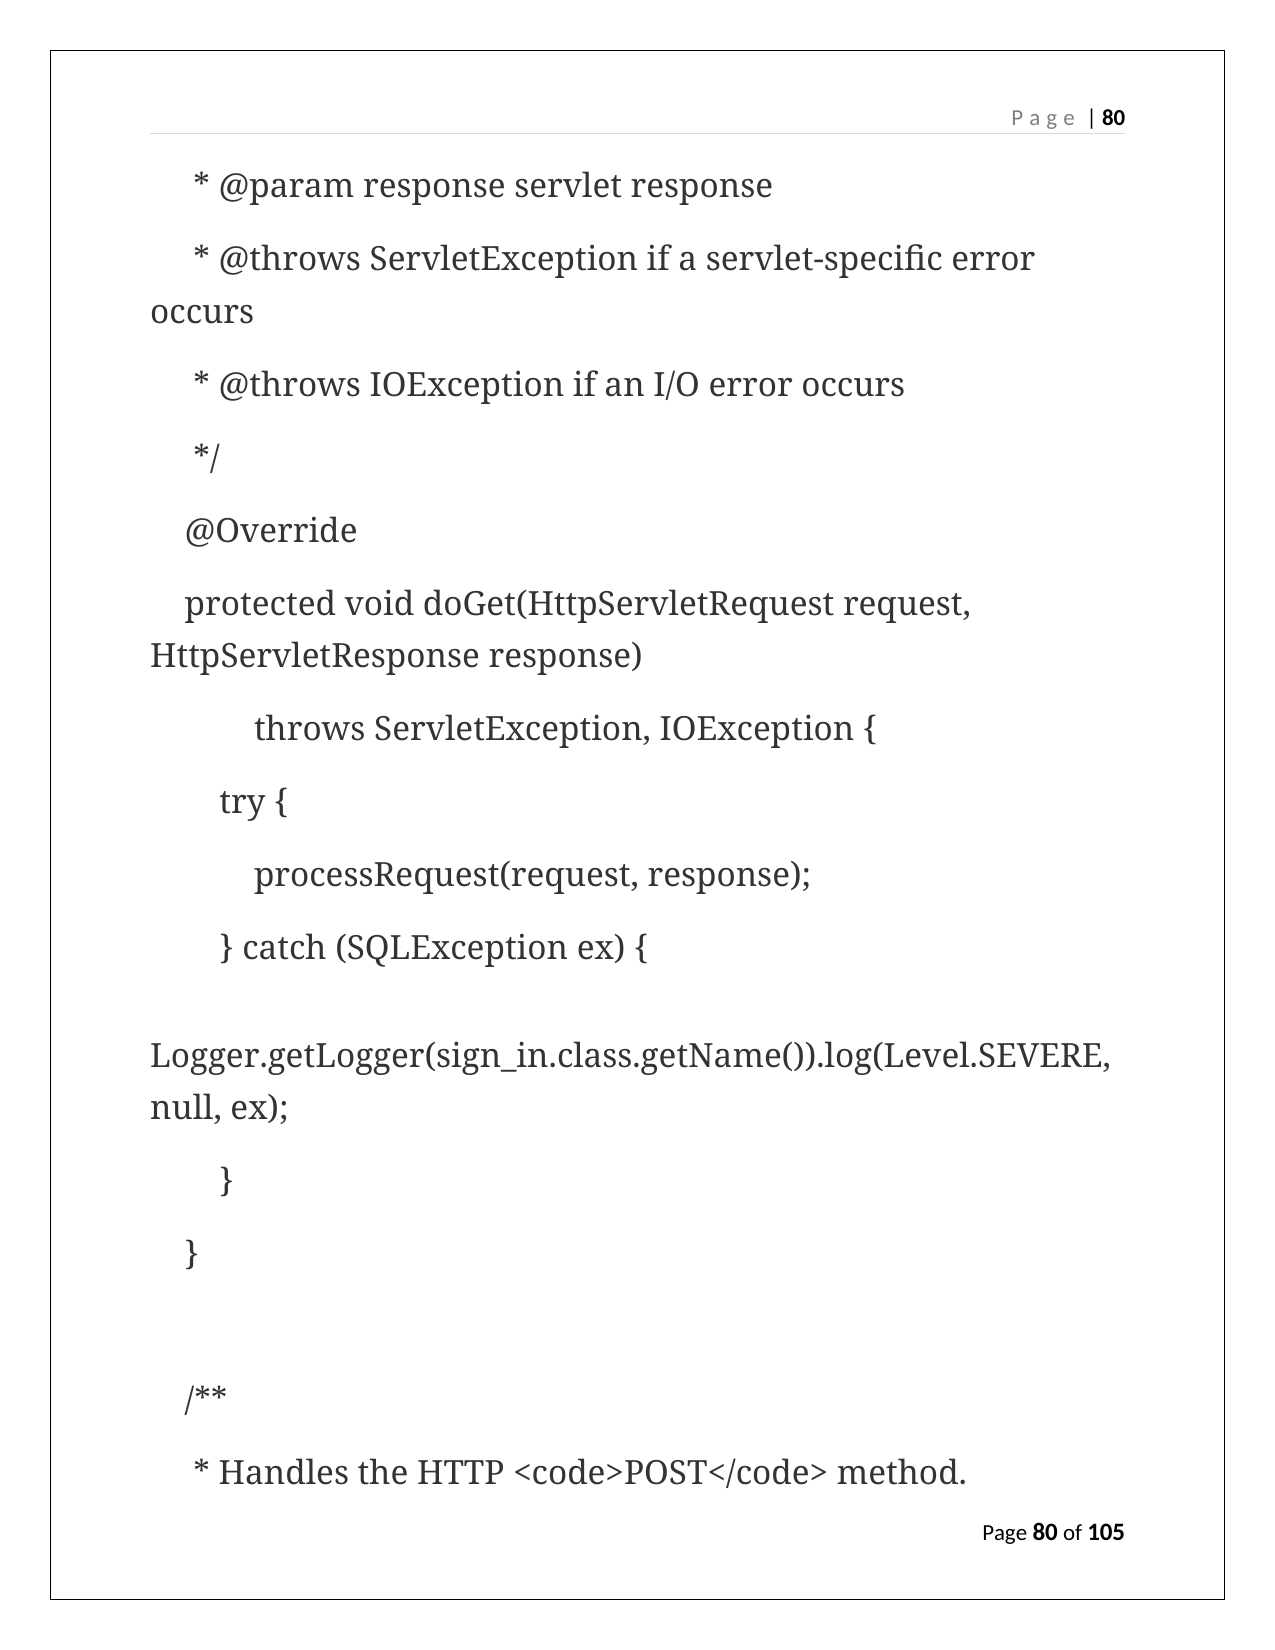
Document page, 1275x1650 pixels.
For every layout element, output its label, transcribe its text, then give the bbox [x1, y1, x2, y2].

text * @throws IOException if an I/O error occurs [150, 360, 1125, 406]
text } catch (SQLException ex) { [150, 924, 1125, 969]
text throws ServletException, IOException { [150, 705, 1125, 750]
text protected void doGet(HttpServletRequest request, HttpServletResponse response) [150, 579, 1125, 677]
text * @param response servlet response [150, 162, 1125, 208]
text try { [150, 778, 1125, 823]
text * @throws ServletException if a servlet-specific error occurs [150, 235, 1125, 333]
text @Override [150, 506, 1125, 552]
text Logger.getLogger(sign_in.class.getName()).log(Level.SEVERE, null, ex); [150, 997, 1125, 1129]
text * Handles the HTTP <code>POST</code> method. [150, 1449, 1125, 1494]
text } [150, 1230, 1125, 1275]
text /** [150, 1376, 1125, 1421]
text } [150, 1157, 1125, 1202]
text processRequest(request, response); [150, 851, 1125, 896]
text */ [150, 433, 1125, 479]
